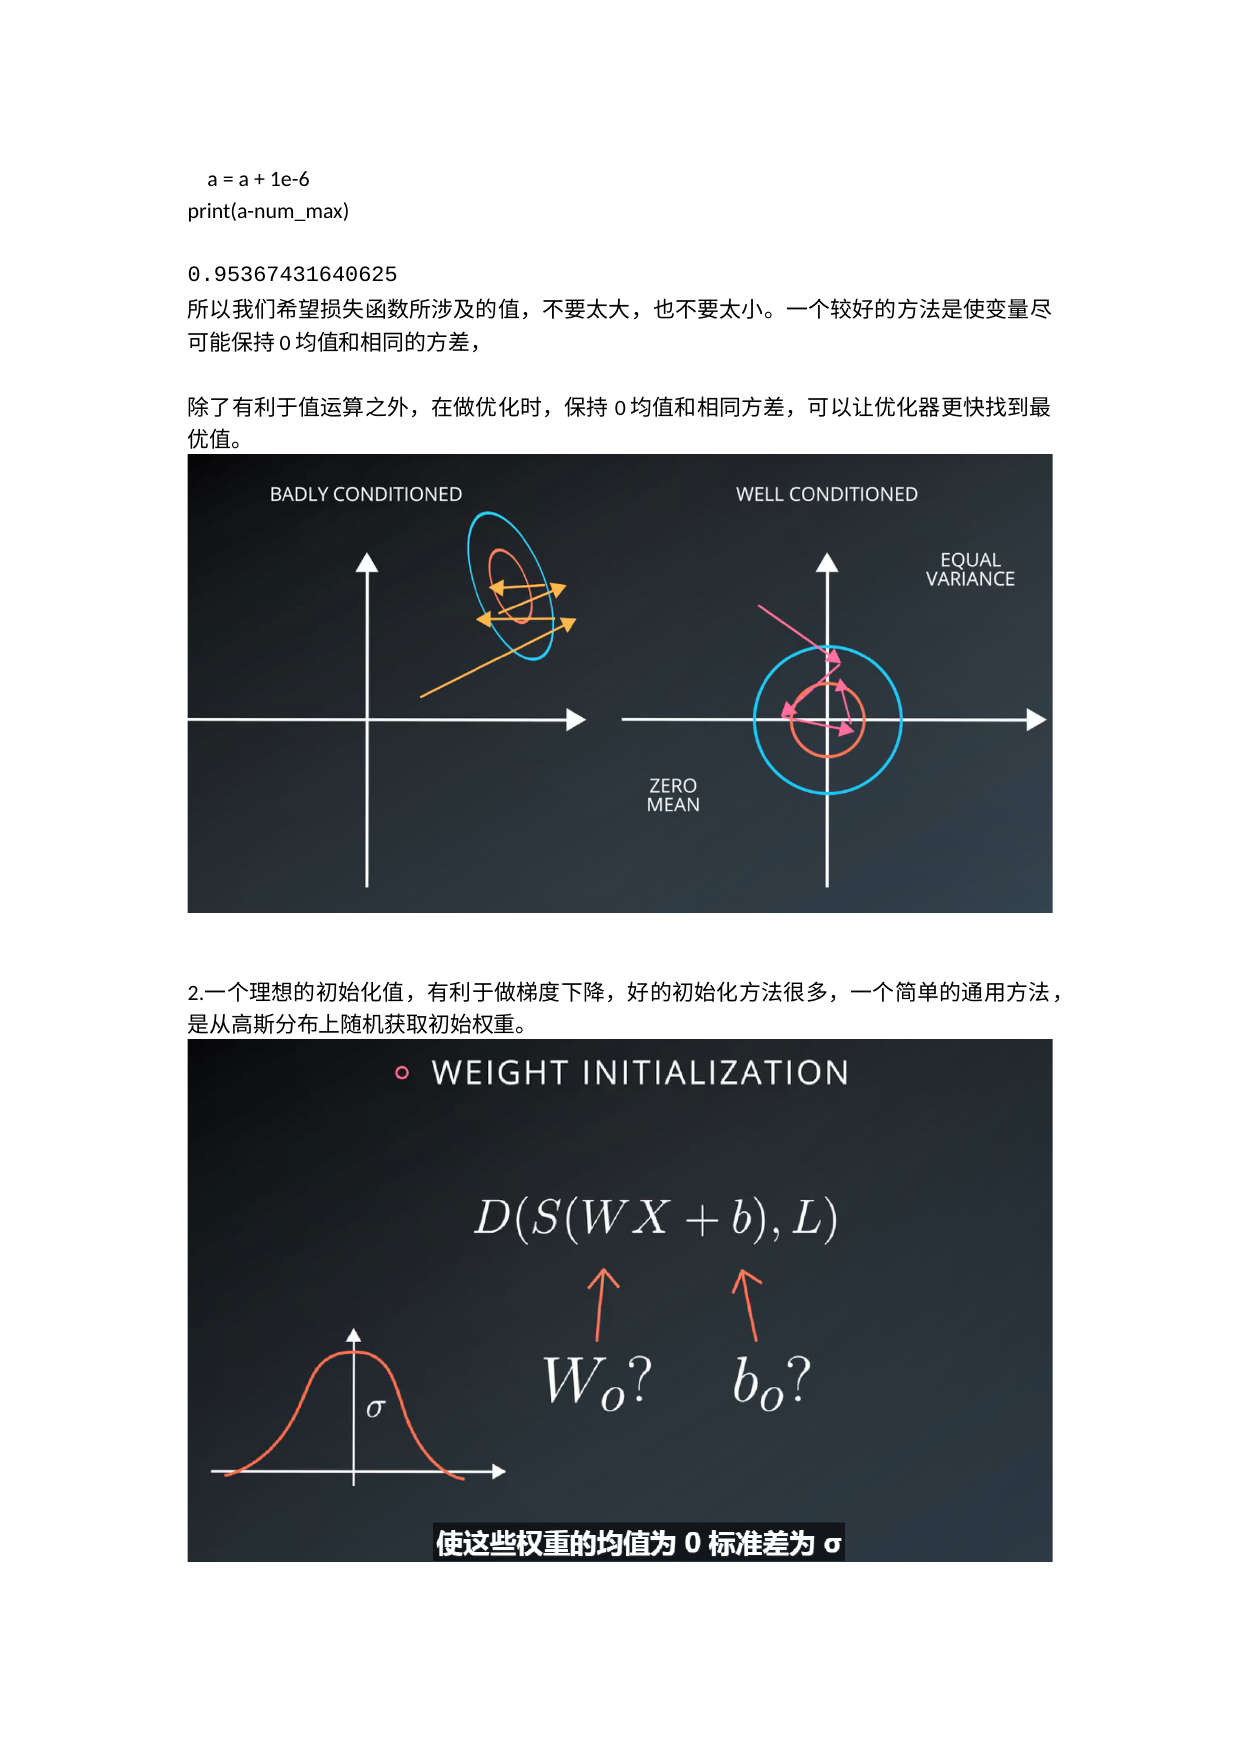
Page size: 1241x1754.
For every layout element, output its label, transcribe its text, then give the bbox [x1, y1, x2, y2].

text print(a-num_max) [187, 194, 1053, 227]
text a = a + 1e-6 [187, 162, 1053, 194]
picture [187, 1039, 1053, 1562]
text 2.一个理想的初始化值，有利于做梯度下降，好的初始化方法很多，一个简单的通用方法，是从高斯分布上随机获取初始权重。 [187, 974, 1053, 1039]
text 除了有利于值运算之外，在做优化时，保持0均值和相同方差，可以让优化器更快找到最优值。 [187, 389, 1053, 454]
picture [187, 454, 1053, 913]
text 0.95367431640625 [187, 259, 1053, 292]
text 所以我们希望损失函数所涉及的值，不要太大，也不要太小。一个较好的方法是使变量尽可能保持0均值和相同的方差， [187, 292, 1053, 357]
